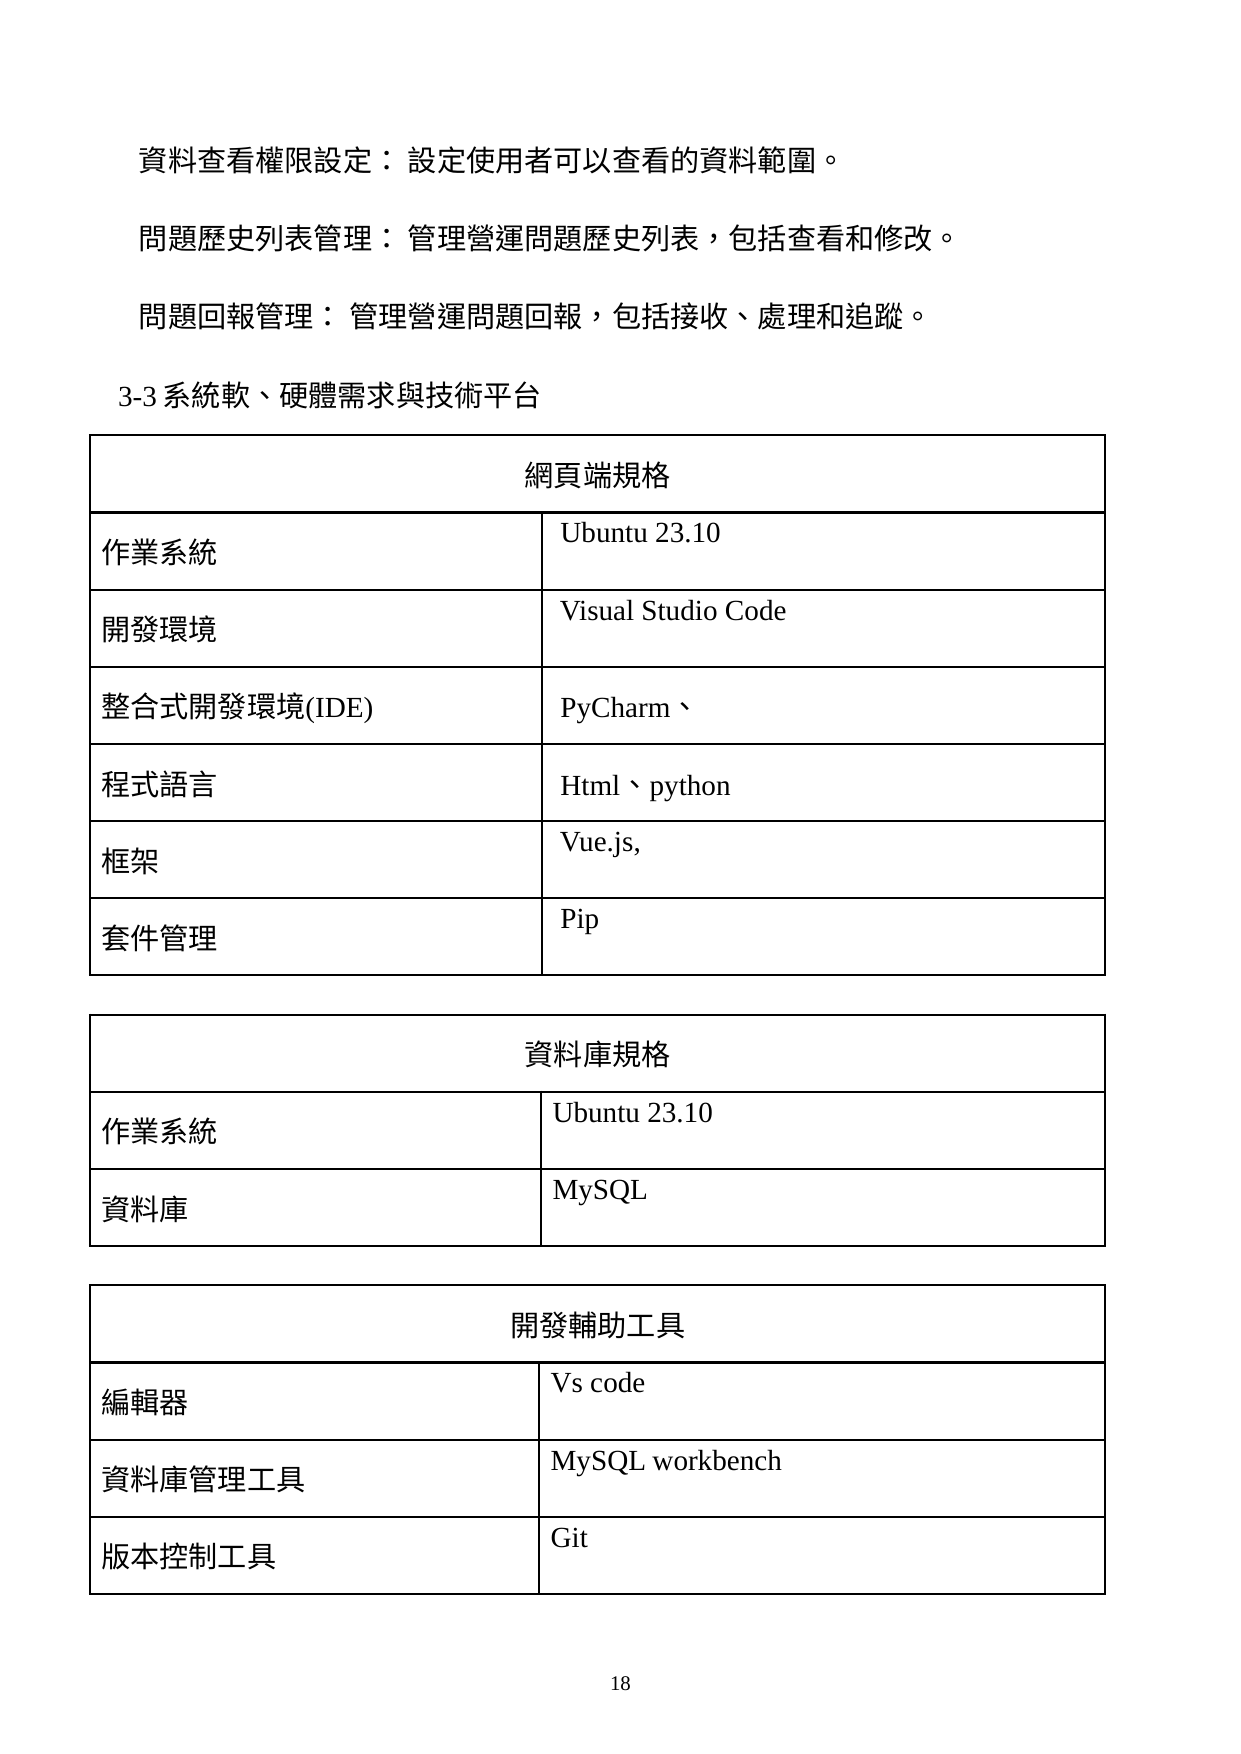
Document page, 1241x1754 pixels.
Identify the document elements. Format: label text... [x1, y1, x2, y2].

table_cell 套件管理 [91, 899, 541, 974]
table_cell 框架 [91, 822, 541, 897]
text 問題歷史列表管理： 管理營運問題歷史列表，包括查看和修改。 [139, 199, 1152, 274]
table_cell Html、python [543, 745, 1104, 820]
table_cell Ubuntu 23.10 [542, 1093, 1104, 1168]
table_cell Vs code [540, 1364, 1104, 1438]
table_cell 版本控制工具 [91, 1518, 538, 1593]
text 問題回報管理： 管理營運問題回報，包括接收、處理和追蹤。 [139, 278, 1152, 353]
text 資料查看權限設定： 設定使用者可以查看的資料範圍。 [139, 121, 1152, 196]
table_cell PyCharm、 [543, 668, 1104, 743]
table_cell Git [540, 1518, 1104, 1593]
table_cell Pip [543, 899, 1104, 974]
table_cell Ubuntu 23.10 [543, 514, 1104, 588]
table_cell 編輯器 [91, 1364, 538, 1438]
table_cell 資料庫 [91, 1170, 540, 1245]
text 3-3系統軟、硬體需求與技術平台 [89, 356, 1152, 431]
table_cell 作業系統 [91, 514, 541, 588]
table_cell MySQL [542, 1170, 1104, 1245]
table_cell MySQL workbench [540, 1441, 1104, 1516]
table_header 開發輔助工具 [91, 1286, 1104, 1361]
table_header 資料庫規格 [91, 1016, 1104, 1091]
table_header 網頁端規格 [91, 436, 1104, 511]
table_cell 資料庫管理工具 [91, 1441, 538, 1516]
table_cell 整合式開發環境(IDE) [91, 668, 541, 743]
table_cell 開發環境 [91, 591, 541, 666]
table_cell Visual Studio Code [543, 591, 1104, 666]
table_cell Vue.js, [543, 822, 1104, 897]
table_cell 程式語言 [91, 745, 541, 820]
table_cell 作業系統 [91, 1093, 540, 1168]
